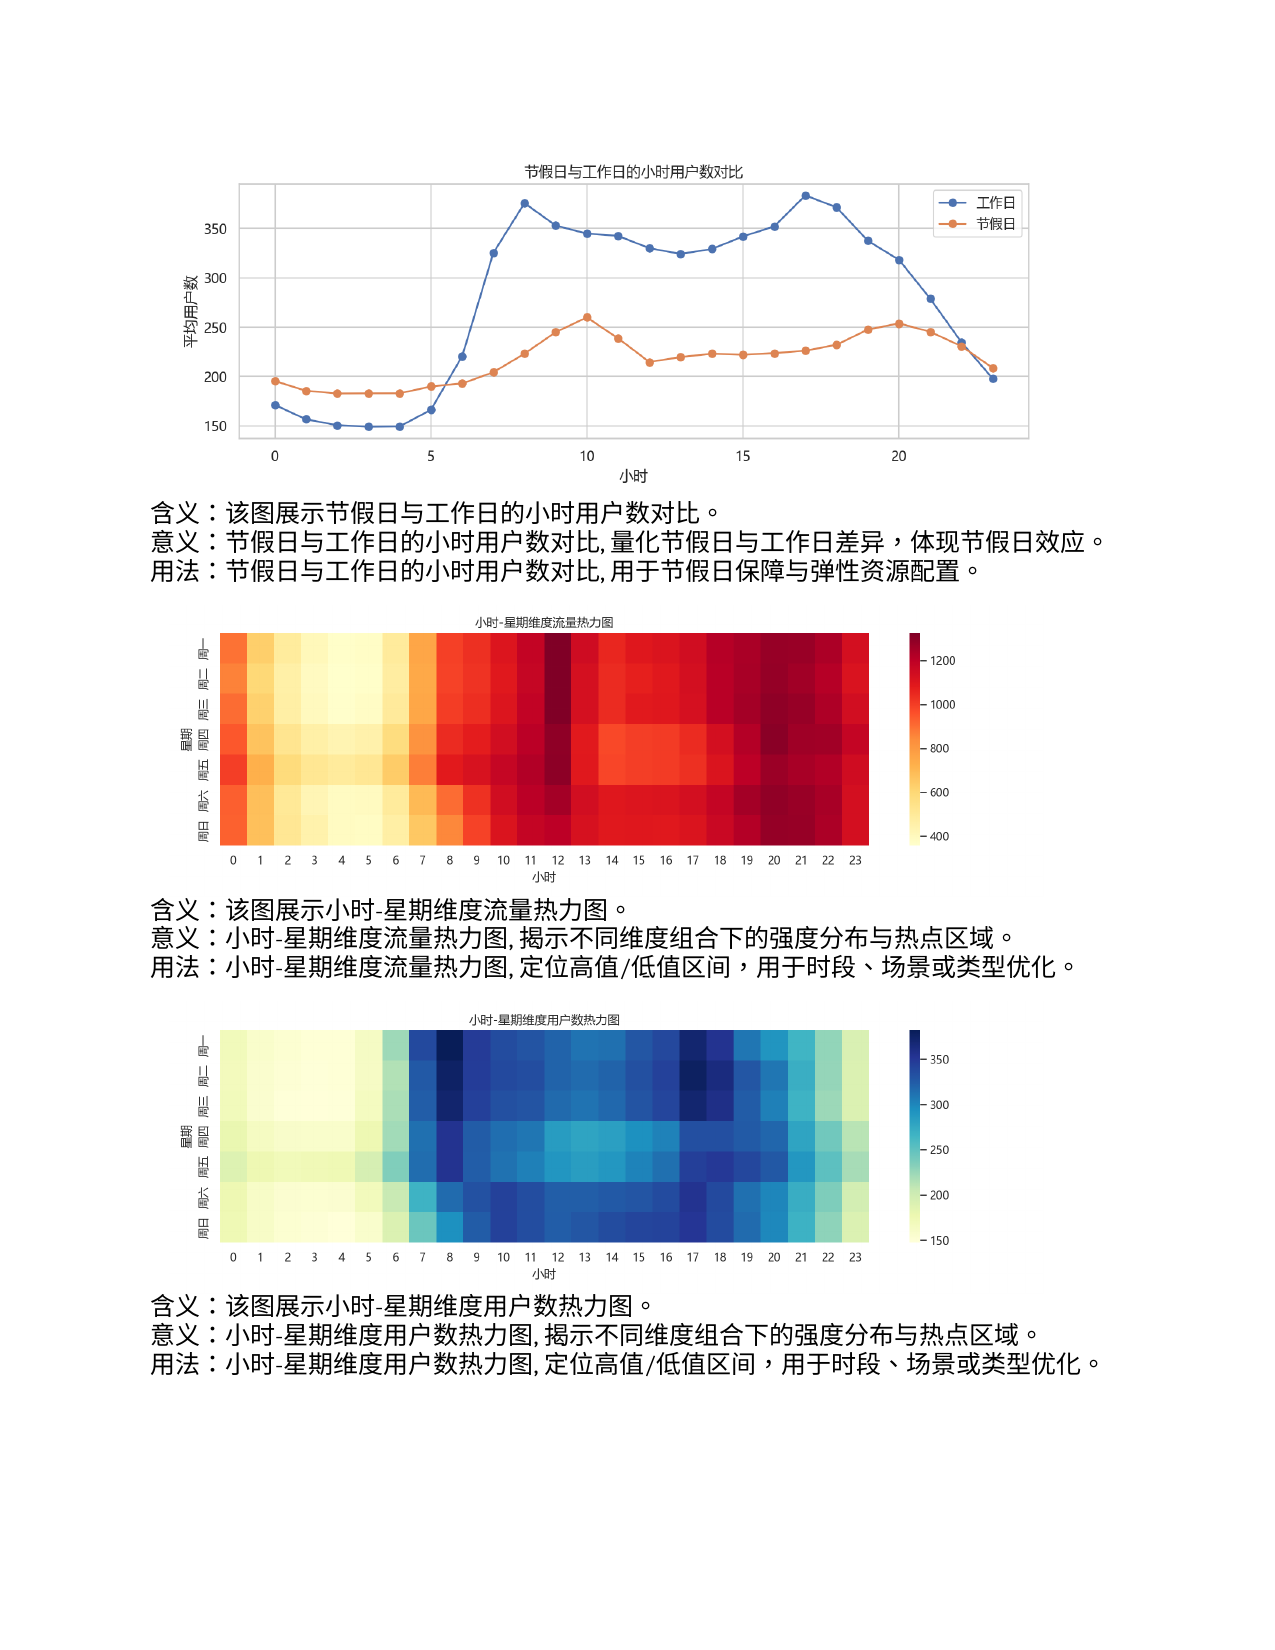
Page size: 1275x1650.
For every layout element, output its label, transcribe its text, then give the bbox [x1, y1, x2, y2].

picture [168, 150, 1044, 500]
picture [168, 605, 1044, 897]
picture [168, 1001, 1044, 1294]
